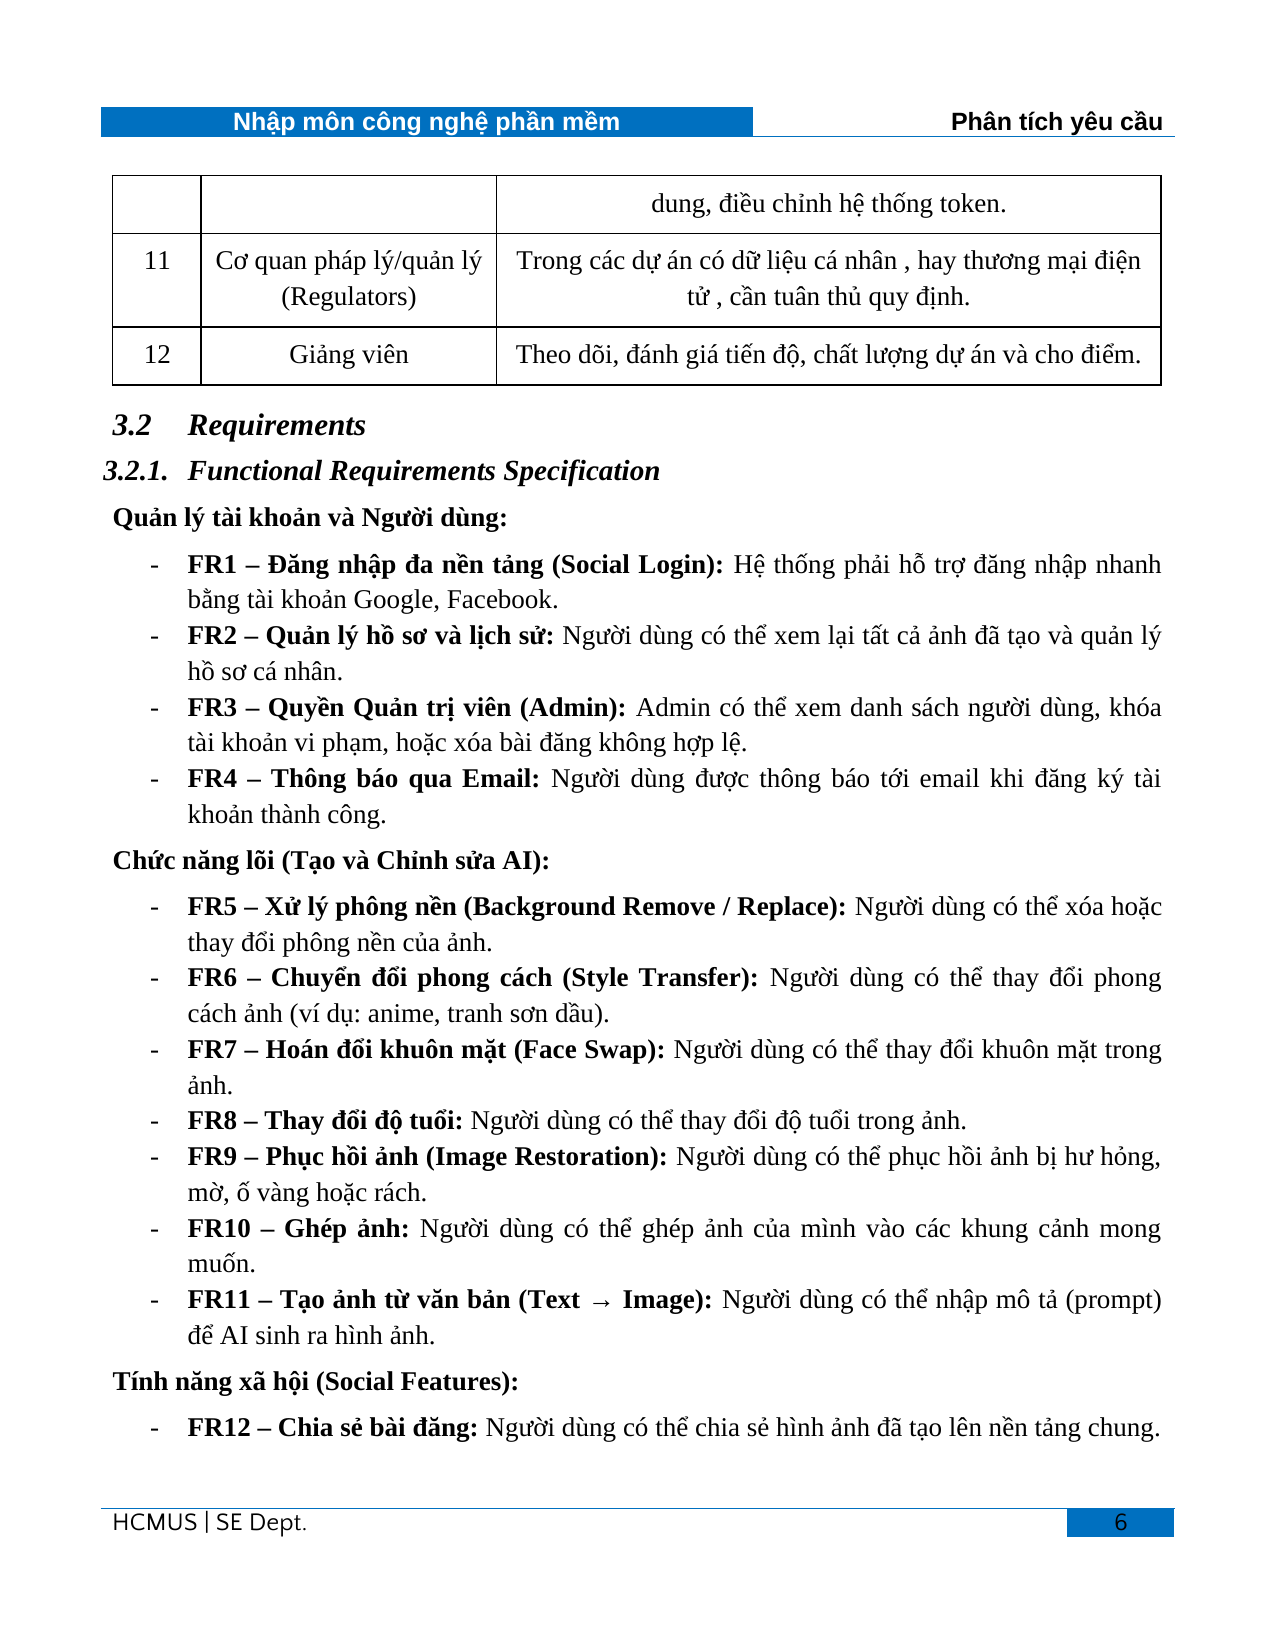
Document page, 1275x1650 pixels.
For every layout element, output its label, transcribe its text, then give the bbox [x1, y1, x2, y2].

list FR3 – Quyền Quản trị viên (Admin): Admin có thể xem danh sách người dùng, khóa tài khoản vi phạm, hoặc xóa bài đăng không hợp lệ. [150, 691, 1162, 757]
table_cell Cơ quan pháp lý/quản lý (Regulators) [202, 234, 496, 326]
list FR8 – Thay đổi độ tuổi: Người dùng có thể thay đổi độ tuổi trong ảnh. [150, 1104, 1162, 1136]
list FR10 – Ghép ảnh: Người dùng có thể ghép ảnh của mình vào các khung cảnh mong muốn. [150, 1212, 1162, 1278]
table_cell 10 [113, 176, 200, 232]
text Tính năng xã hội (Social Features): [112, 1365, 1162, 1396]
list FR7 – Hoán đổi khuôn mặt (Face Swap): Người dùng có thể thay đổi khuôn mặt trong ảnh. [150, 1033, 1162, 1100]
subtitle Requirements [112, 406, 1162, 442]
list FR5 – Xử lý phông nền (Background Remove / Replace): Người dùng có thể xóa hoặc thay đổi phông nền của ảnh. [150, 890, 1162, 957]
list FR4 – Thông báo qua Email: Người dùng được thông báo tới email khi đăng ký tài khoản thành công. [150, 762, 1162, 829]
list FR6 – Chuyển đổi phong cách (Style Transfer): Người dùng có thể thay đổi phong cách ảnh (ví dụ: anime, tranh sơn dầu). [150, 962, 1162, 1028]
table_cell 11 [113, 234, 200, 326]
list Functional Requirements Specification [169, 453, 1162, 486]
table_cell Trong các dự án có dữ liệu cá nhân , hay thương mại điện tử , cần tuân thủ quy định. [497, 234, 1160, 326]
table_cell Giảng viên [202, 328, 496, 384]
table_cell 12 [113, 328, 200, 384]
table_cell Theo dõi, đánh giá tiến độ, chất lượng dự án và cho điểm. [497, 328, 1160, 384]
list FR11 – Tạo ảnh từ văn bản (Text → Image): Người dùng có thể nhập mô tả (prompt) để AI sinh ra hình ảnh. [150, 1283, 1162, 1350]
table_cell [497, 176, 1160, 232]
text Chức năng lõi (Tạo và Chỉnh sửa AI): [112, 844, 1162, 875]
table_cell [202, 176, 496, 232]
list FR2 – Quản lý hồ sơ và lịch sử: Người dùng có thể xem lại tất cả ảnh đã tạo và quản lý hồ sơ cá nhân. [150, 619, 1162, 686]
list FR12 – Chia sẻ bài đăng: Người dùng có thể chia sẻ hình ảnh đã tạo lên nền tảng chung. [150, 1411, 1162, 1442]
list FR9 – Phục hồi ảnh (Image Restoration): Người dùng có thể phục hồi ảnh bị hư hỏng, mờ, ố vàng hoặc rách. [150, 1140, 1162, 1207]
list FR1 – Đăng nhập đa nền tảng (Social Login): Hệ thống phải hỗ trợ đăng nhập nhanh bằng tài khoản Google, Facebook. [150, 548, 1162, 614]
text Quản lý tài khoản và Người dùng: [112, 502, 1162, 533]
